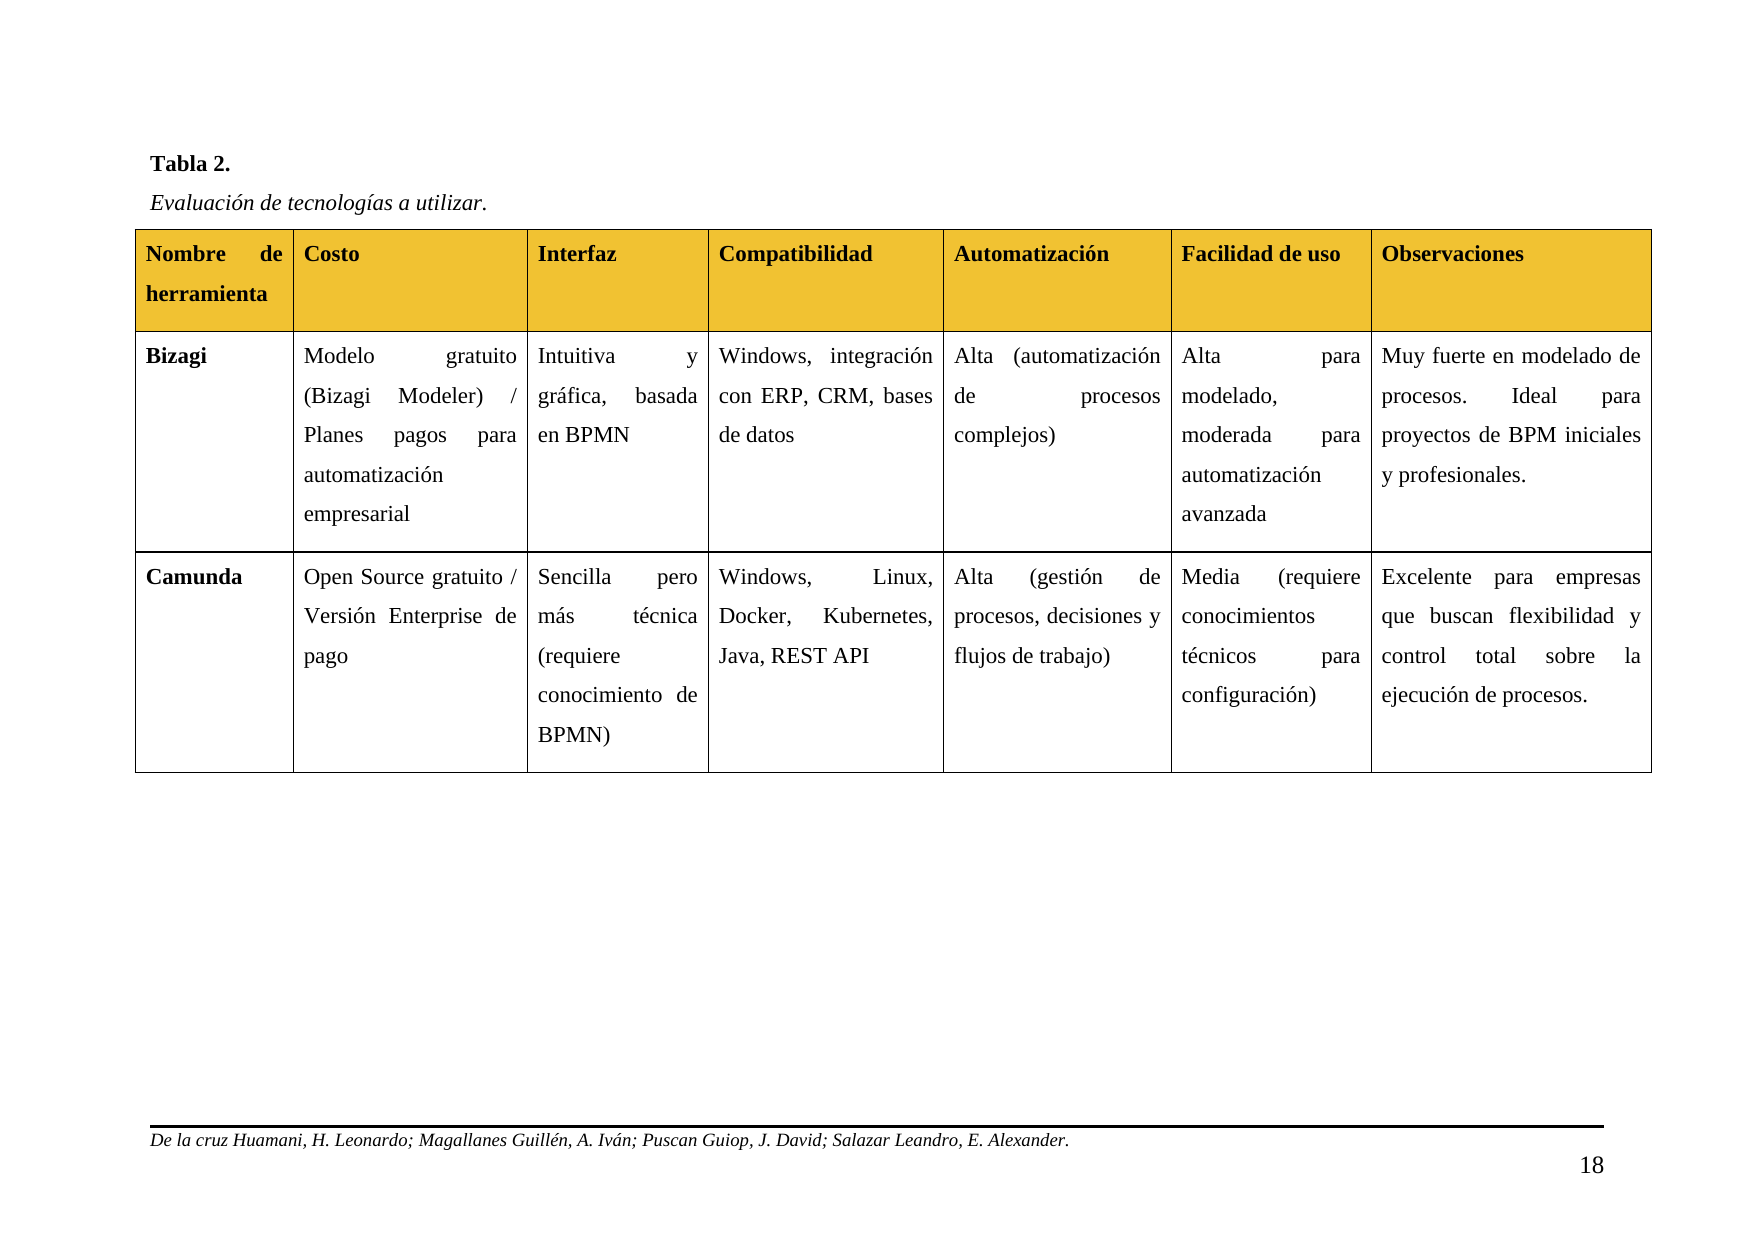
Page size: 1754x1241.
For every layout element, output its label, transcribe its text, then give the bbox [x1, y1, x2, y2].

table_cell Windows, integración con ERP, CRM, bases de datos [709, 332, 943, 551]
table_header Costo [294, 230, 527, 331]
table_cell Sencilla pero más técnica (requiere conocimiento de BPMN) [528, 553, 708, 772]
table_cell Alta (automatización de procesos complejos) [944, 332, 1171, 551]
table_cell Muy fuerte en modelado de procesos. Ideal para proyectos de BPM iniciales y profesionales. [1372, 332, 1651, 551]
table_header Compatibilidad [709, 230, 943, 331]
table_cell Camunda [136, 553, 293, 772]
table_cell Open Source gratuito / Versión Enterprise de pago [294, 553, 527, 772]
table_header Nombre de herramienta [136, 230, 293, 331]
table_cell Bizagi [136, 332, 293, 551]
text Tabla 2. [150, 150, 1604, 176]
text Evaluación de tecnologías a utilizar. [150, 189, 1604, 216]
table_cell Modelo gratuito (Bizagi Modeler) / Planes pagos para automatización empresarial [294, 332, 527, 551]
table_cell Excelente para empresas que buscan flexibilidad y control total sobre la ejecución de procesos. [1372, 553, 1651, 772]
table_cell Windows, Linux, Docker, Kubernetes, Java, REST API [709, 553, 943, 772]
table_cell Media (requiere conocimientos técnicos para configuración) [1172, 553, 1371, 772]
table_cell Intuitiva y gráfica, basada en BPMN [528, 332, 708, 551]
table_cell Alta (gestión de procesos, decisiones y flujos de trabajo) [944, 553, 1171, 772]
table_header Interfaz [528, 230, 708, 331]
table_header Facilidad de uso [1172, 230, 1371, 331]
table_cell Alta para modelado, moderada para automatización avanzada [1172, 332, 1371, 551]
table_header Automatización [944, 230, 1171, 331]
table_header Observaciones [1372, 230, 1651, 331]
